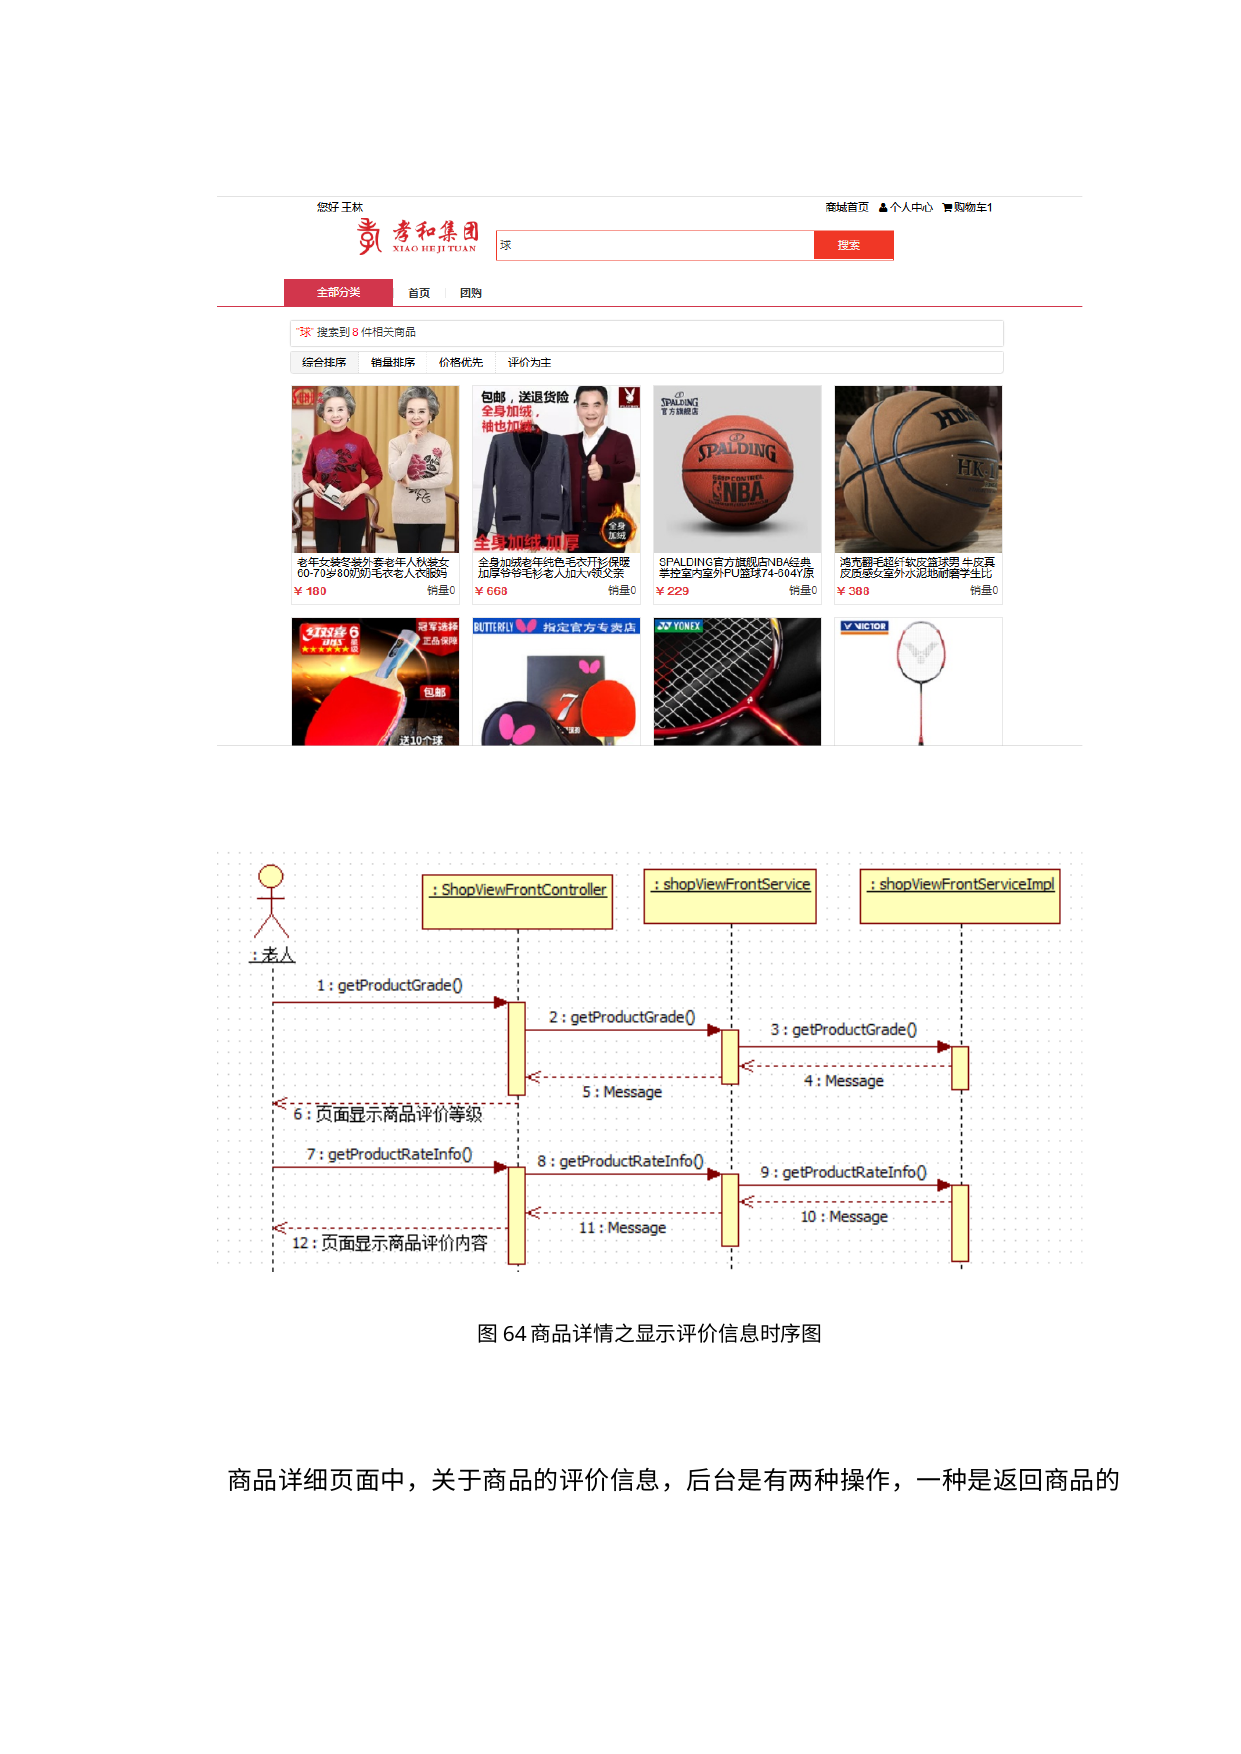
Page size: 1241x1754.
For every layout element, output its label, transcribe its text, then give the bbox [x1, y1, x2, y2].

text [177, 1446, 1122, 1511]
text 图 64商品详情之显示评价信息时序图 [177, 1316, 1122, 1349]
picture [217, 844, 1083, 1272]
picture [217, 192, 1083, 746]
